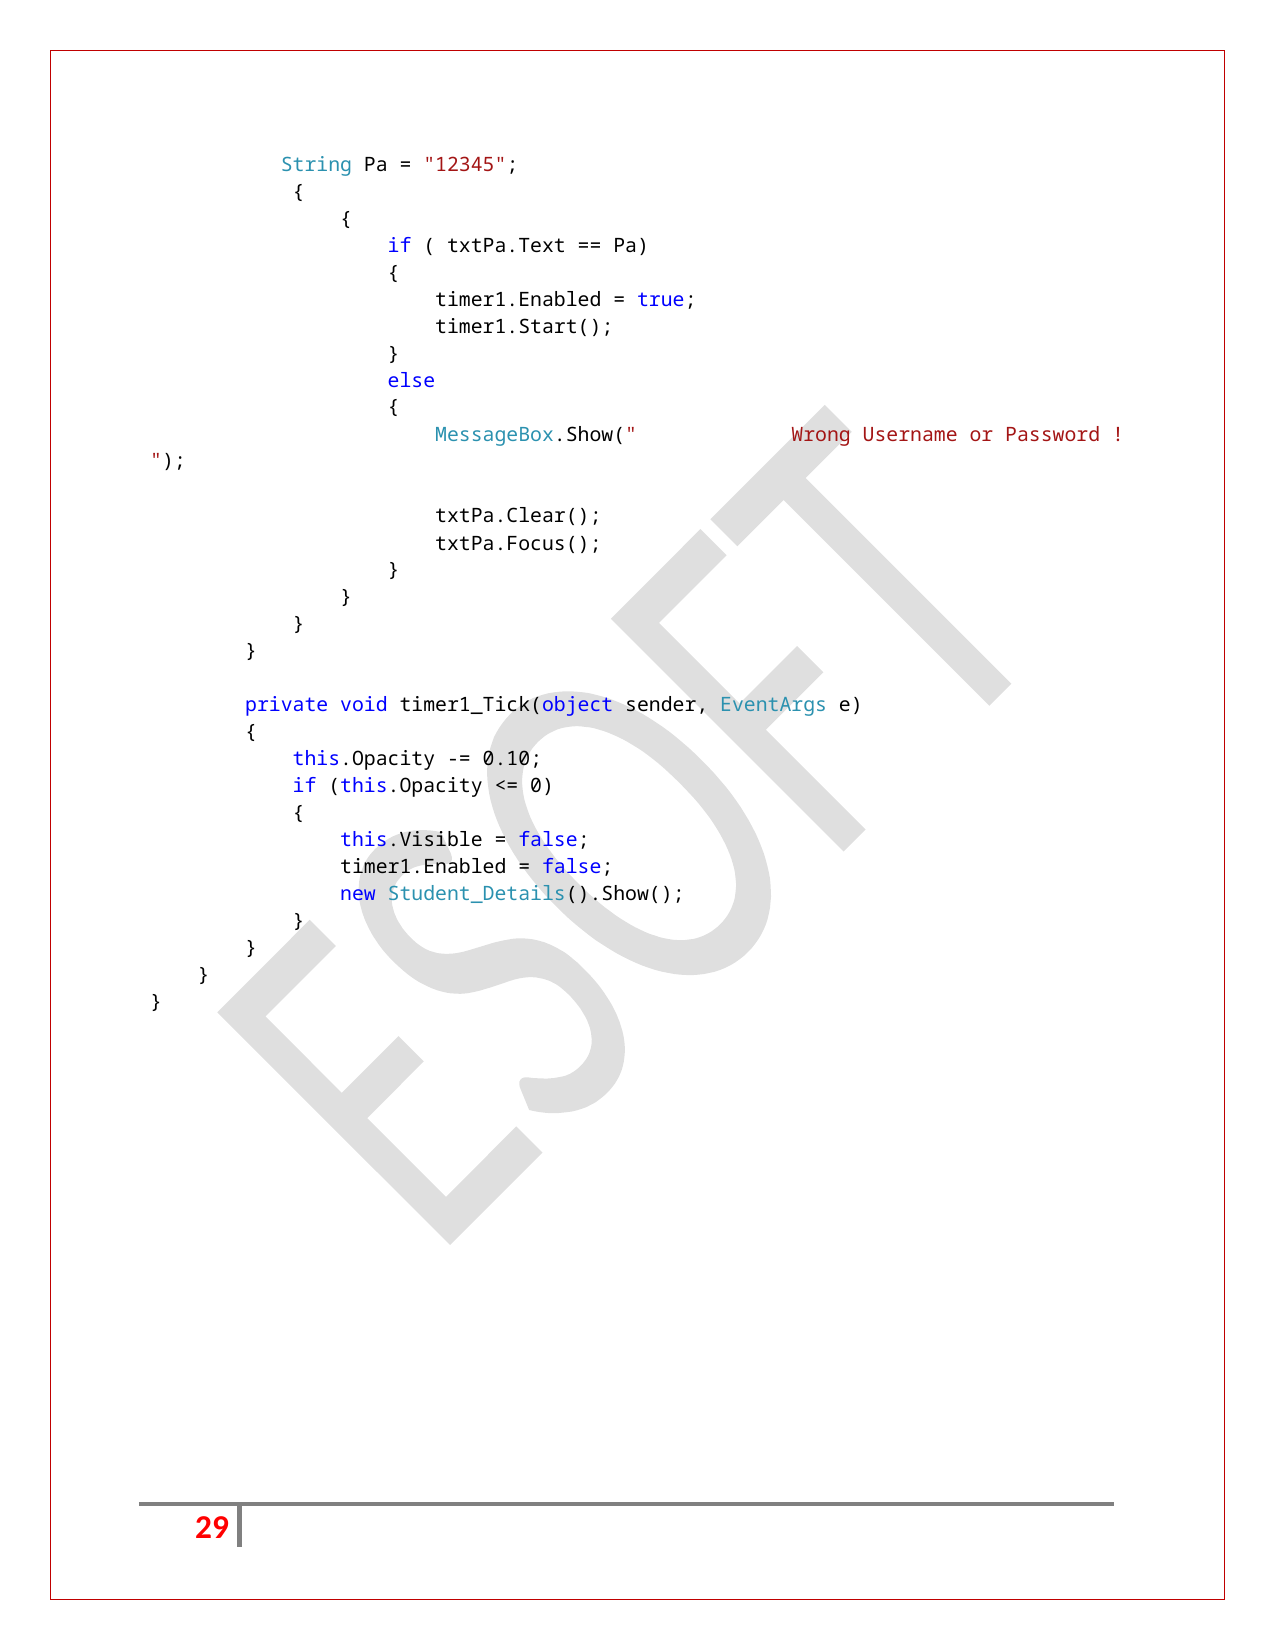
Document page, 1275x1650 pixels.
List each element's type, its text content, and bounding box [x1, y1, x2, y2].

text private void timer1_Tick(object sender, EventArgs e) [150, 691, 1125, 718]
text } [150, 339, 1125, 366]
text } [150, 933, 1125, 960]
text } [150, 960, 1125, 987]
text timer1.Enabled = true; [150, 285, 1125, 312]
text timer1.Enabled = false; [150, 852, 1125, 879]
text } [150, 556, 1125, 583]
text { [150, 258, 1125, 285]
text } [150, 637, 1125, 664]
text } [150, 610, 1125, 637]
text { [150, 393, 1125, 420]
text { [150, 177, 1125, 204]
text { [150, 798, 1125, 826]
text if (this.Opacity <= 0) [150, 772, 1125, 798]
text this.Opacity -= 0.10; [150, 744, 1125, 772]
text { [150, 718, 1125, 744]
text } [150, 987, 1125, 1014]
text this.Visible = false; [150, 826, 1125, 852]
text else [150, 366, 1125, 393]
text if ( txtPa.Text == Pa) [150, 231, 1125, 258]
text timer1.Start(); [150, 312, 1125, 339]
text } [150, 906, 1125, 933]
text MessageBox.Show(" Wrong Username or Password ! "); [150, 420, 1125, 474]
text String Pa = "12345"; [150, 150, 1125, 177]
text } [150, 583, 1125, 610]
text txtPa.Focus(); [150, 529, 1125, 556]
text txtPa.Clear(); [150, 502, 1125, 529]
text new Student_Details().Show(); [150, 879, 1125, 906]
text { [150, 204, 1125, 231]
